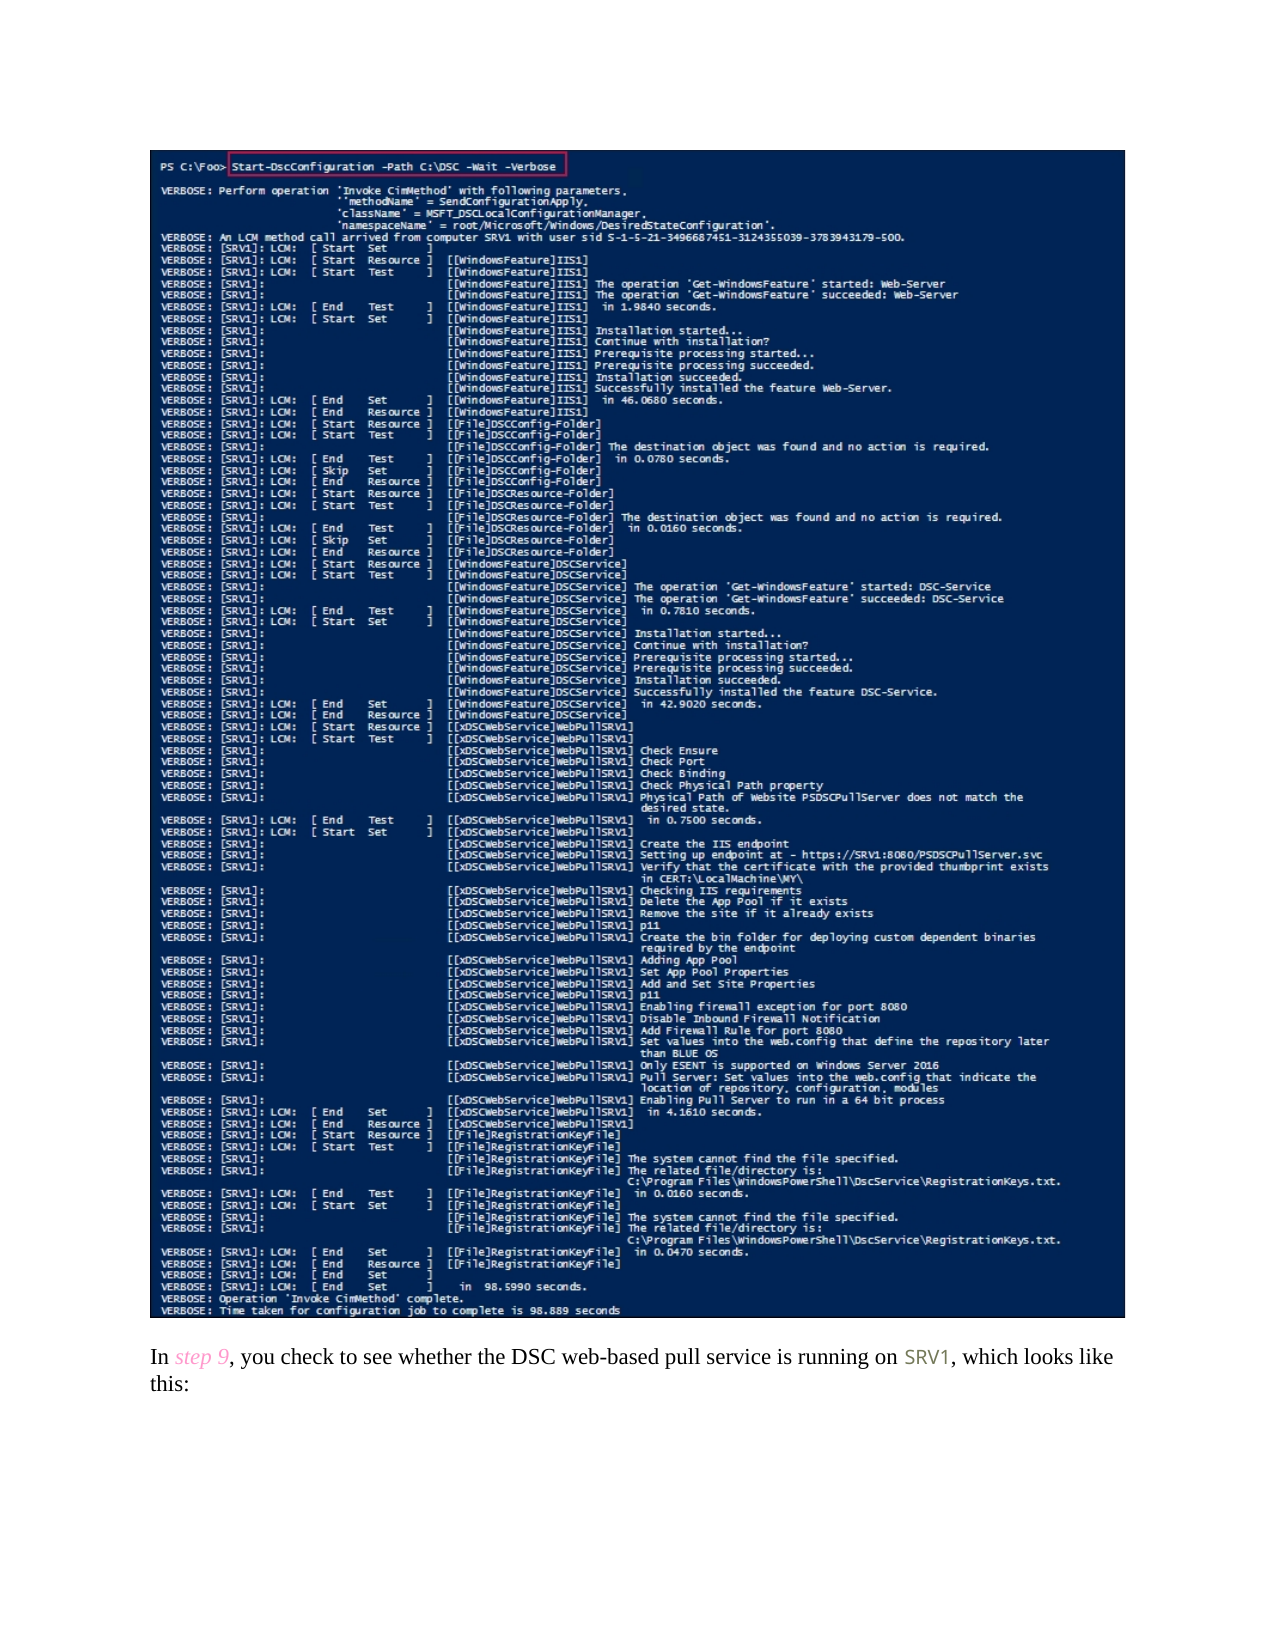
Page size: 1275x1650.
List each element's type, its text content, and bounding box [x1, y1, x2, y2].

picture [150, 150, 1125, 1318]
text In step 9, you check to see whether the DSC web-based pull service is running on SRV1, which looks like this: [150, 1343, 1125, 1396]
